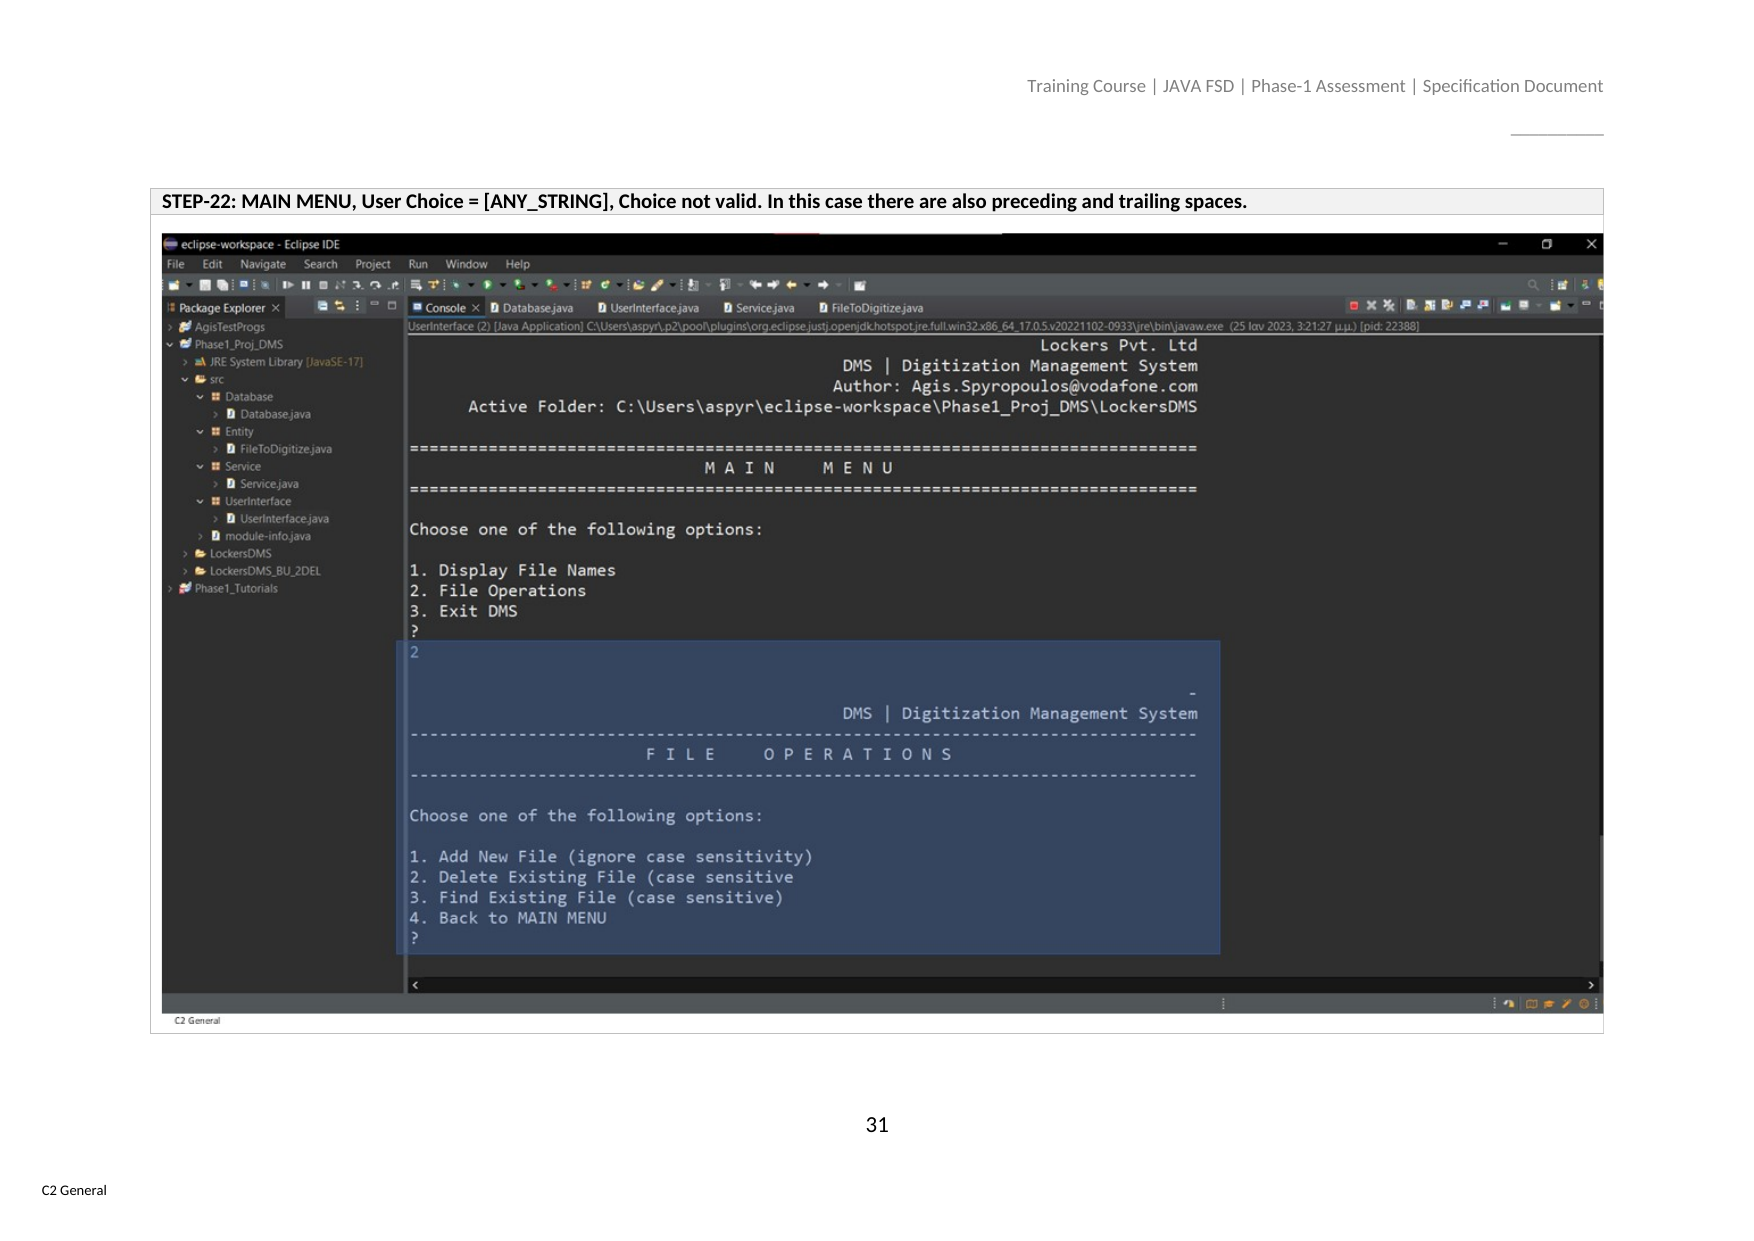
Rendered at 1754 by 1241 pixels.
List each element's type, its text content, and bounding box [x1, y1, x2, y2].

table_cell STEP-22: MAIN MENU, User Choice = [ANY_STRING], Choice not valid. In this case there are also preceding and trailing spaces. [151, 189, 1603, 214]
table_cell [151, 215, 161, 1033]
picture [161, 215, 1604, 1033]
